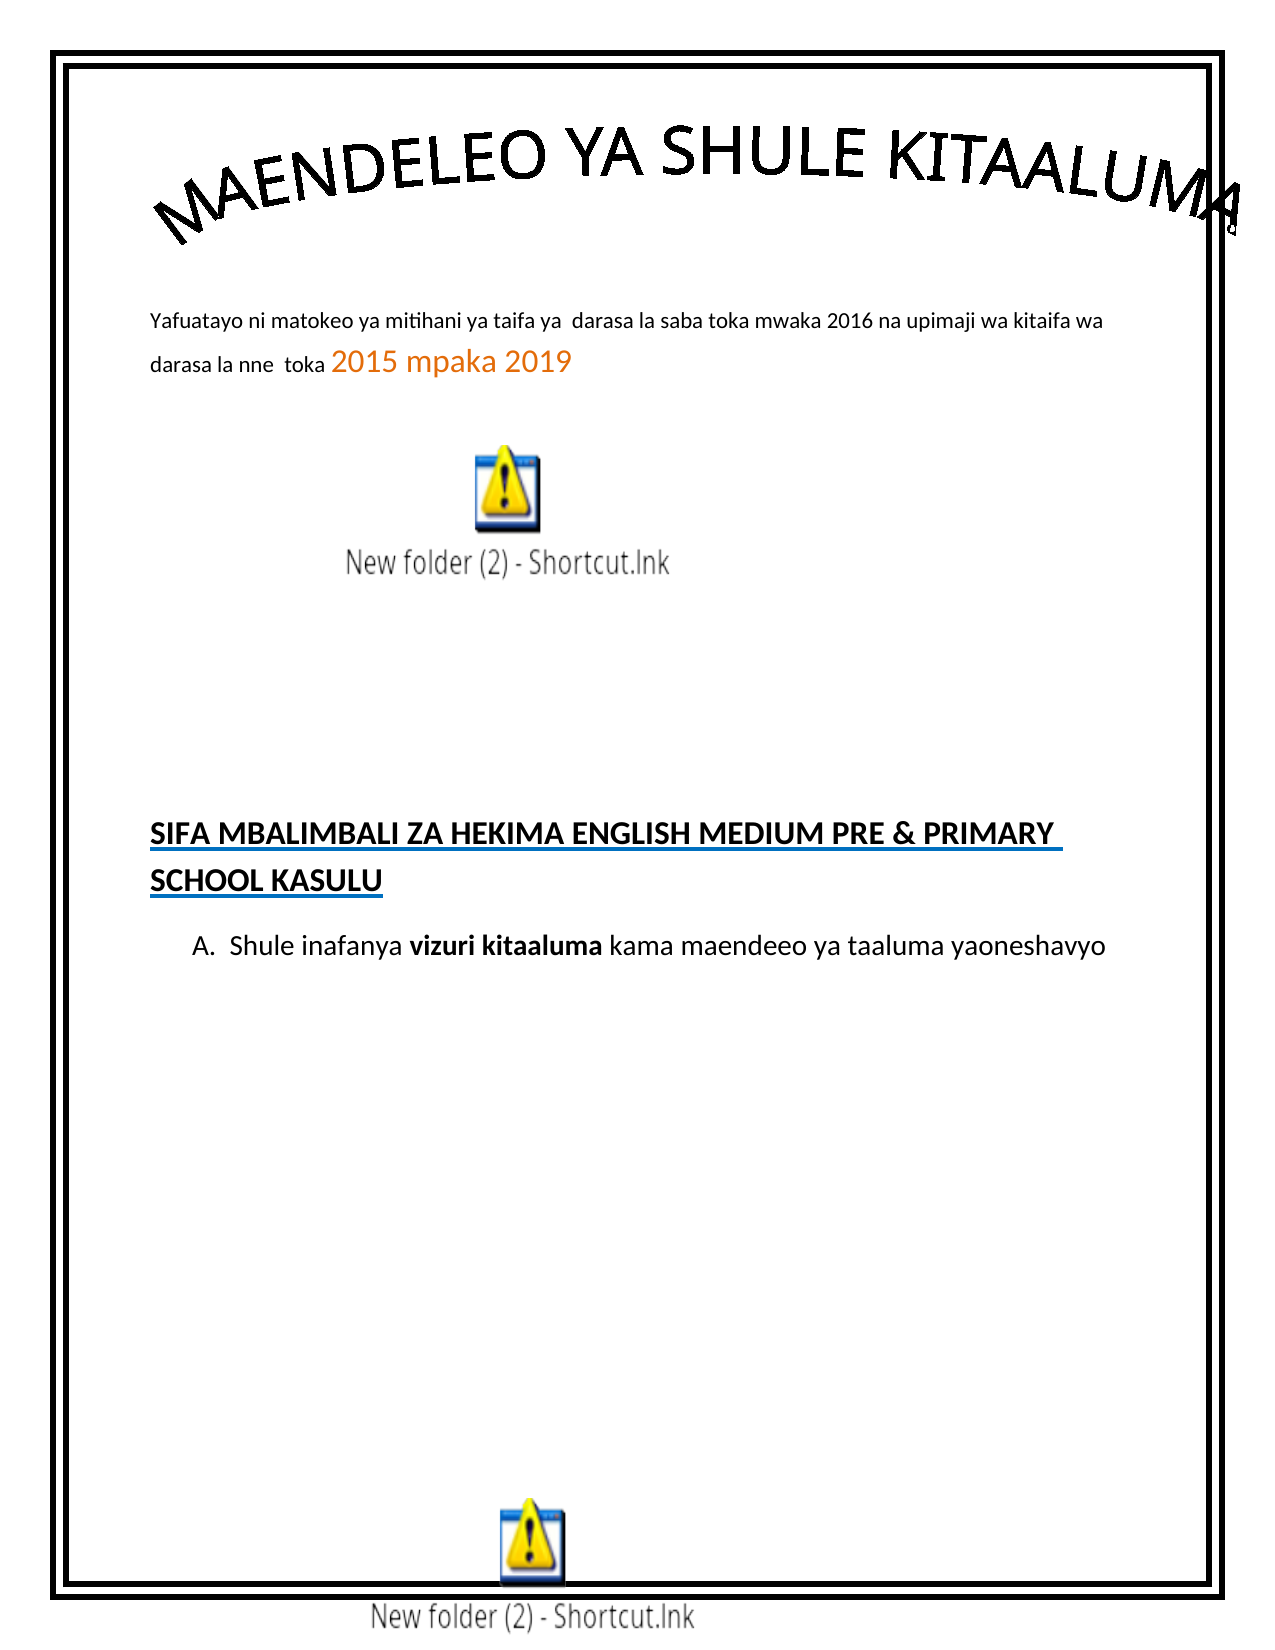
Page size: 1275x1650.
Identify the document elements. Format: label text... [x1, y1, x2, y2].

text Yafuatayo ni matokeo ya mitihani ya taifa ya darasa la saba toka mwaka 2016 na upimaji wa kitaifa wa darasa la nne toka 2015 mpaka 2019 [150, 150, 1125, 381]
list Shule inafanya vizuri kitaaluma kama maendeeo ya taaluma yaoneshavyo [192, 927, 1125, 962]
text SIFA MBALIMBALI ZA HEKIMA ENGLISH MEDIUM PRE & PRIMARY SCHOOL KASULU [150, 812, 1125, 900]
